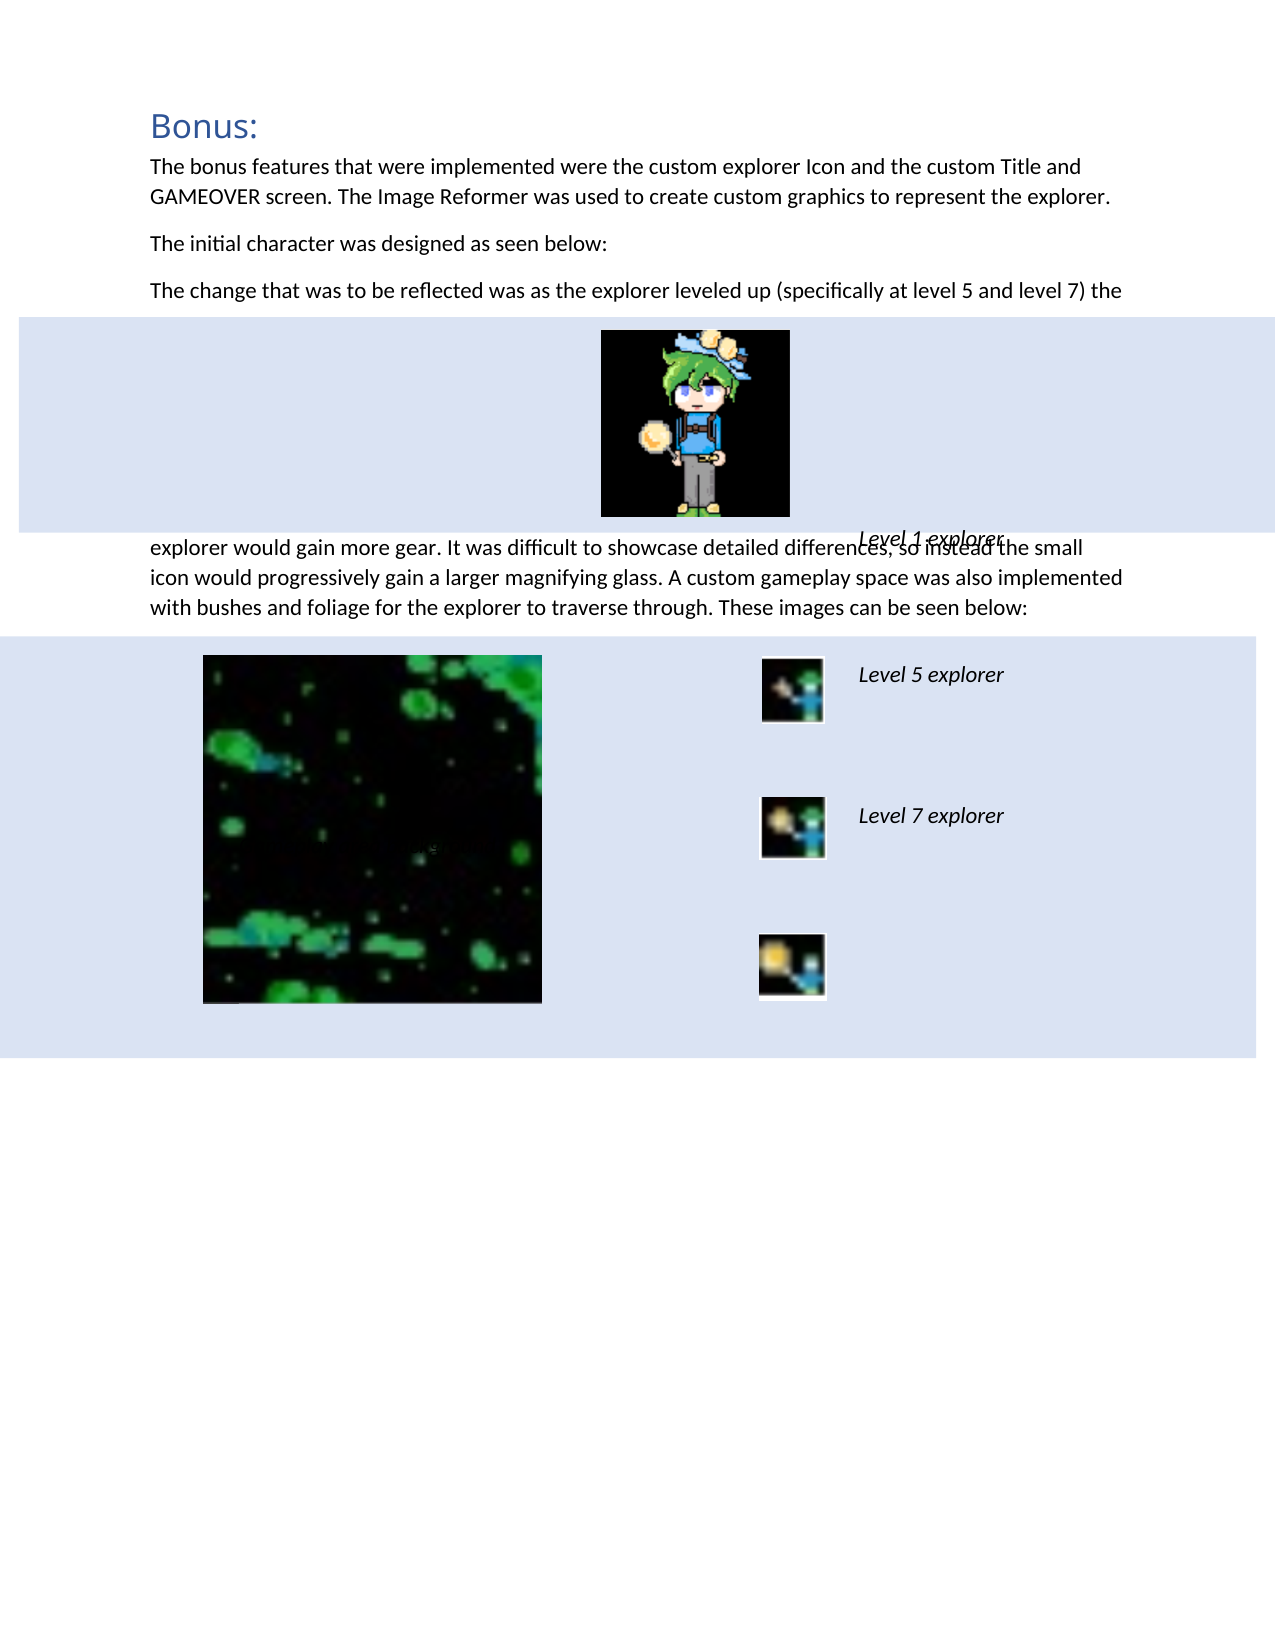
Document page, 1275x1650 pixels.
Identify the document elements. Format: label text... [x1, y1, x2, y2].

picture [759, 933, 827, 1001]
text The bonus features that were implemented were the custom explorer Icon and the custom Title and GAMEOVER screen. The Image Reformer was used to create custom graphics to represent the explorer. [150, 152, 1125, 210]
picture [759, 797, 827, 860]
subtitle Bonus: [150, 103, 1125, 148]
picture [203, 655, 542, 1004]
text The change that was to be reflected was as the explorer leveled up (specifically at level 5 and level 7) the explorer would gain more gear. It was difficult to showcase detailed differences, so instead the small icon would progressively gain a larger magnifying glass. A custom gameplay space was also implemented with bushes and foliage for the explorer to traverse through. These images can be seen below: [150, 276, 1125, 317]
text The change that was to be reflected was as the explorer leveled up (specifically at level 5 and level 7) the explorer would gain more gear. It was difficult to showcase detailed differences, so instead the small icon would progressively gain a larger magnifying glass. A custom gameplay space was also implemented with bushes and foliage for the explorer to traverse through. These images can be seen below: [150, 533, 1125, 621]
picture [601, 329, 790, 517]
picture [762, 656, 825, 724]
text The initial character was designed as seen below: [150, 229, 1125, 257]
